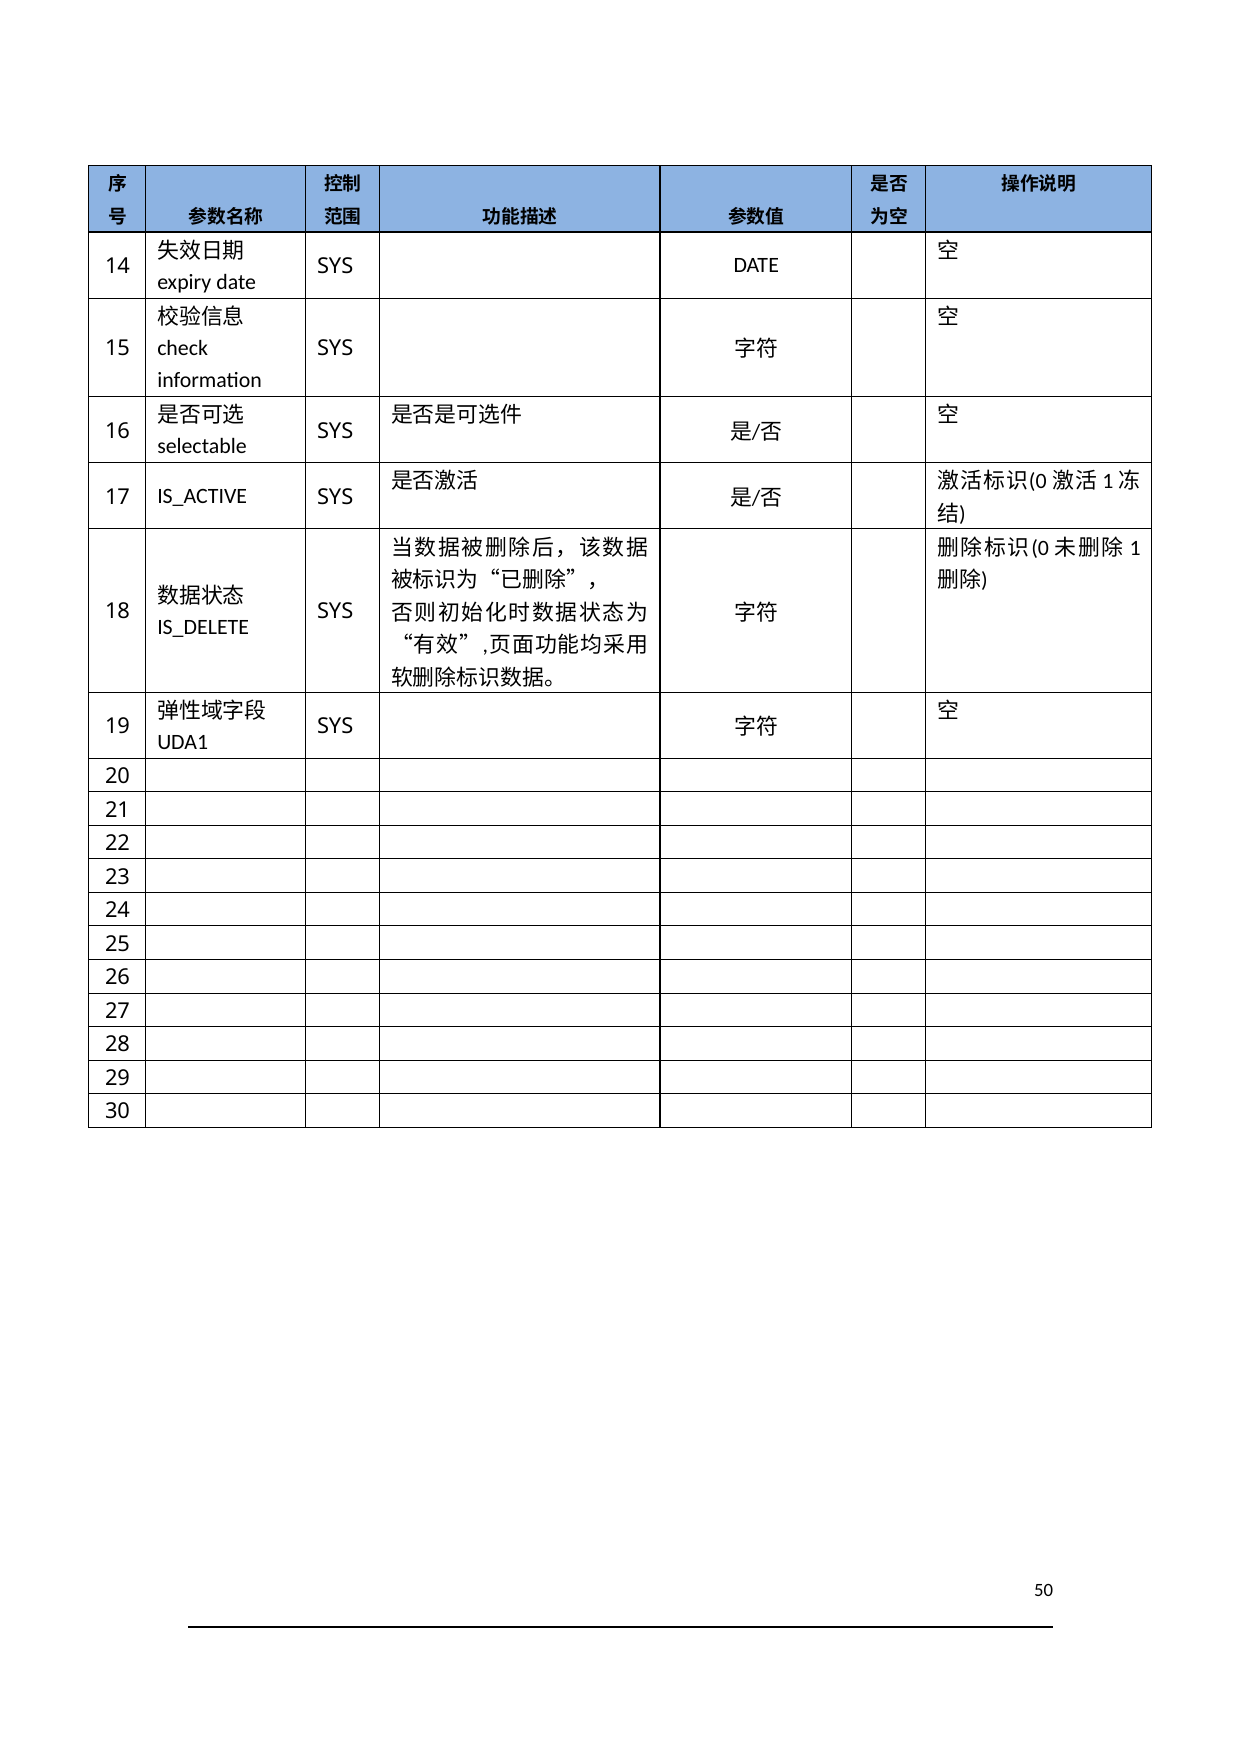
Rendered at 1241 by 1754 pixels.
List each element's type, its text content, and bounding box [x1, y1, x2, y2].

table_cell [661, 893, 851, 925]
table_cell 21 [89, 792, 145, 825]
table_cell [380, 893, 659, 925]
table_cell [852, 1094, 925, 1127]
table_cell [380, 759, 659, 791]
table_cell DATE [661, 233, 851, 297]
table_cell [380, 299, 659, 396]
table_cell 17 [89, 463, 145, 528]
table_cell 26 [89, 960, 145, 992]
table_cell [852, 397, 925, 462]
table_cell [146, 826, 305, 858]
table_header 控制范围 [306, 166, 379, 231]
table_cell [852, 233, 925, 297]
table_cell [380, 926, 659, 959]
table_cell 22 [89, 826, 145, 858]
table_cell 16 [89, 397, 145, 462]
table_cell [380, 826, 659, 858]
table_cell IS_ACTIVE [146, 463, 305, 528]
table_cell [926, 759, 1151, 791]
table_cell 校验信息 check information [146, 299, 305, 396]
table_cell [306, 759, 379, 791]
table_cell [926, 1094, 1151, 1127]
table_cell [852, 463, 925, 528]
table_cell [380, 792, 659, 825]
table_header 序号 [89, 166, 145, 231]
table_cell 字符 [661, 299, 851, 396]
table_cell [661, 1061, 851, 1093]
table_header 是否为空 [852, 166, 925, 231]
table_cell [146, 759, 305, 791]
table_cell 24 [89, 893, 145, 925]
table_cell [852, 792, 925, 825]
table_cell 29 [89, 1061, 145, 1093]
table_cell [146, 1027, 305, 1059]
table_cell 删除标识(0未删除1删除) [926, 529, 1151, 692]
table_cell [306, 960, 379, 992]
table_cell [926, 994, 1151, 1026]
table_cell 25 [89, 926, 145, 959]
table_cell 15 [89, 299, 145, 396]
table_cell 20 [89, 759, 145, 791]
table_cell [852, 960, 925, 992]
table_cell [661, 994, 851, 1026]
table_cell [146, 792, 305, 825]
table_cell SYS [306, 463, 379, 528]
table_cell [926, 1061, 1151, 1093]
table_cell [852, 1061, 925, 1093]
table_cell [852, 759, 925, 791]
table_cell 激活标识(0激活1冻结) [926, 463, 1151, 528]
table_cell [380, 960, 659, 992]
table_header 功能描述 [380, 166, 659, 231]
table_cell 空 [926, 397, 1151, 462]
table_header 操作说明 [926, 166, 1151, 231]
table_cell [661, 759, 851, 791]
table_cell 30 [89, 1094, 145, 1127]
table_cell [380, 1061, 659, 1093]
table_cell [661, 926, 851, 959]
table_cell [306, 893, 379, 925]
table_cell [306, 994, 379, 1026]
table_cell [661, 826, 851, 858]
table_cell 18 [89, 529, 145, 692]
table_cell 是否激活 [380, 463, 659, 528]
table_cell 字符 [661, 529, 851, 692]
table_cell [146, 859, 305, 892]
table_cell 字符 [661, 693, 851, 758]
table_cell [306, 1027, 379, 1059]
table_cell [926, 926, 1151, 959]
table_cell [146, 994, 305, 1026]
table_cell [852, 693, 925, 758]
table_header 参数名称 [146, 166, 305, 231]
table_cell 弹性域字段 UDA1 [146, 693, 305, 758]
table_cell [852, 299, 925, 396]
table_cell [661, 1094, 851, 1127]
table_cell [306, 859, 379, 892]
table_cell [380, 1027, 659, 1059]
table_cell SYS [306, 299, 379, 396]
table_cell [661, 859, 851, 892]
table_cell [852, 859, 925, 892]
table_cell SYS [306, 397, 379, 462]
table_header 参数值 [661, 166, 851, 231]
table_cell SYS [306, 693, 379, 758]
table_cell [146, 893, 305, 925]
table_cell [852, 826, 925, 858]
table_cell 失效日期 expiry date [146, 233, 305, 297]
table_cell 是否可选 selectable [146, 397, 305, 462]
table_cell SYS [306, 529, 379, 692]
table_cell 是/否 [661, 397, 851, 462]
table_cell 数据状态 IS_DELETE [146, 529, 305, 692]
table_cell [306, 1094, 379, 1127]
table_cell 是/否 [661, 463, 851, 528]
table_cell [852, 529, 925, 692]
table_cell [380, 1094, 659, 1127]
table_cell [306, 926, 379, 959]
table_cell 27 [89, 994, 145, 1026]
table_cell 当数据被删除后，该数据被标识为“已删除”， 否则初始化时数据状态为“有效”,页面功能均采用软删除标识数据。 [380, 529, 659, 692]
table_cell [926, 893, 1151, 925]
table_cell 空 [926, 693, 1151, 758]
table_cell [926, 859, 1151, 892]
table_cell [306, 1061, 379, 1093]
table_cell [146, 1094, 305, 1127]
table_cell [146, 960, 305, 992]
table_cell 28 [89, 1027, 145, 1059]
table_cell [380, 994, 659, 1026]
table_cell [926, 792, 1151, 825]
table_cell 空 [926, 233, 1151, 297]
table_cell 23 [89, 859, 145, 892]
table_cell [852, 893, 925, 925]
table_cell [852, 994, 925, 1026]
table_cell SYS [306, 233, 379, 297]
table_cell [306, 792, 379, 825]
table_cell 是否是可选件 [380, 397, 659, 462]
table_cell [146, 926, 305, 959]
table_cell [146, 1061, 305, 1093]
table_cell 19 [89, 693, 145, 758]
table_cell [852, 926, 925, 959]
table_cell [661, 960, 851, 992]
table_cell [926, 1027, 1151, 1059]
table_cell 14 [89, 233, 145, 297]
table_cell [380, 859, 659, 892]
table_cell [661, 792, 851, 825]
table_cell [380, 693, 659, 758]
table_cell [926, 960, 1151, 992]
table_cell [306, 826, 379, 858]
table_cell 空 [926, 299, 1151, 396]
table_cell [926, 826, 1151, 858]
table_cell [852, 1027, 925, 1059]
table_cell [661, 1027, 851, 1059]
table_cell [380, 233, 659, 297]
